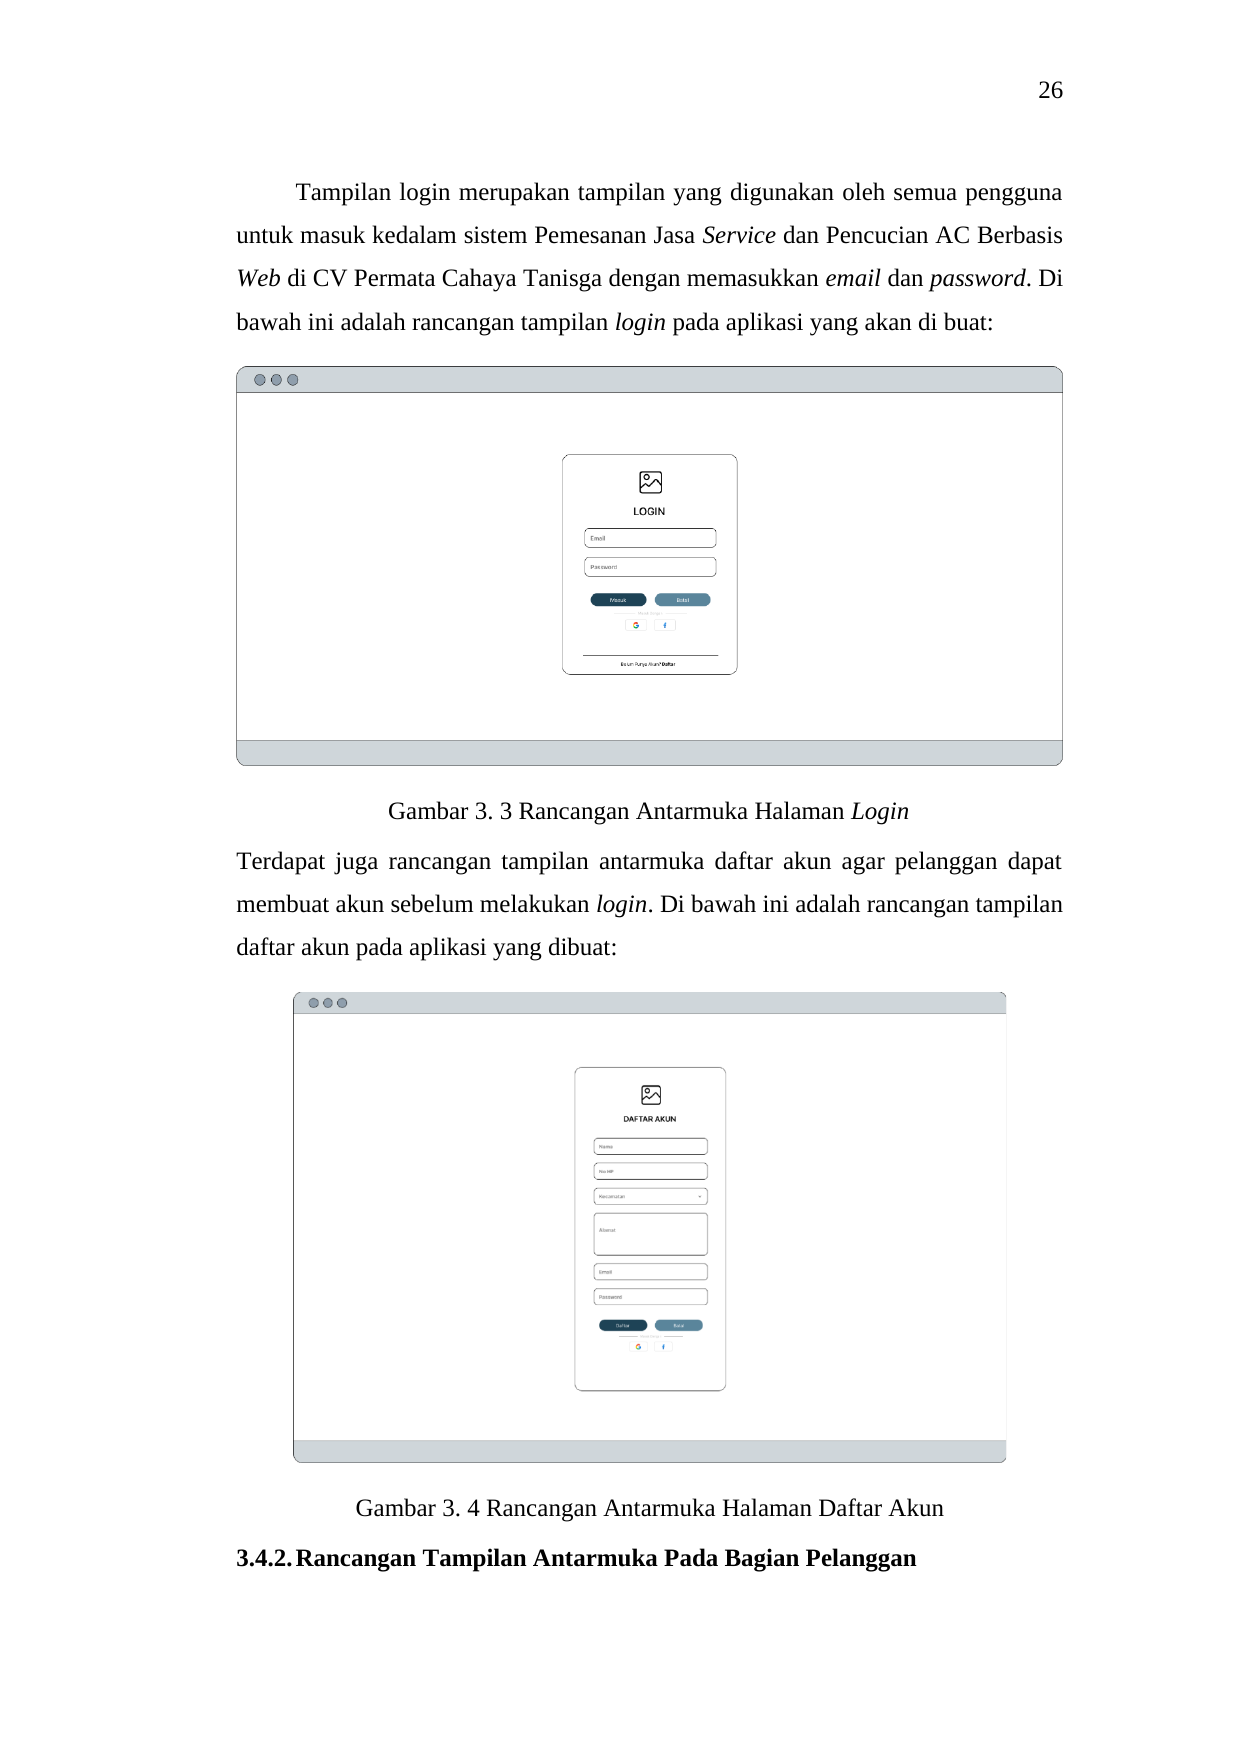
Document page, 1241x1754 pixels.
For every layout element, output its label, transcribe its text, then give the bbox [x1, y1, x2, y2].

subtitle Rancangan Tampilan Antarmuka Pada Bagian Pelanggan [236, 1543, 1063, 1572]
picture [236, 366, 1063, 766]
text Gambar 3. 4 Rancangan Antarmuka Halaman Daftar Akun [236, 1493, 1063, 1522]
text Gambar 3. 3 Rancangan Antarmuka Halaman Login [236, 796, 1063, 825]
picture [293, 992, 1007, 1463]
text Terdapat juga rancangan tampilan antarmuka daftar akun agar pelanggan dapat membuat akun sebelum melakukan login. Di bawah ini adalah rancangan tampilan daftar akun pada aplikasi yang dibuat: [236, 846, 1063, 961]
text Tampilan login merupakan tampilan yang digunakan oleh semua pengguna untuk masuk kedalam sistem Pemesanan Jasa Service dan Pencucian AC Berbasis Web di CV Permata Cahaya Tanisga dengan memasukkan email dan password. Di bawah ini adalah rancangan tampilan login pada aplikasi yang akan di buat: [236, 177, 1063, 335]
